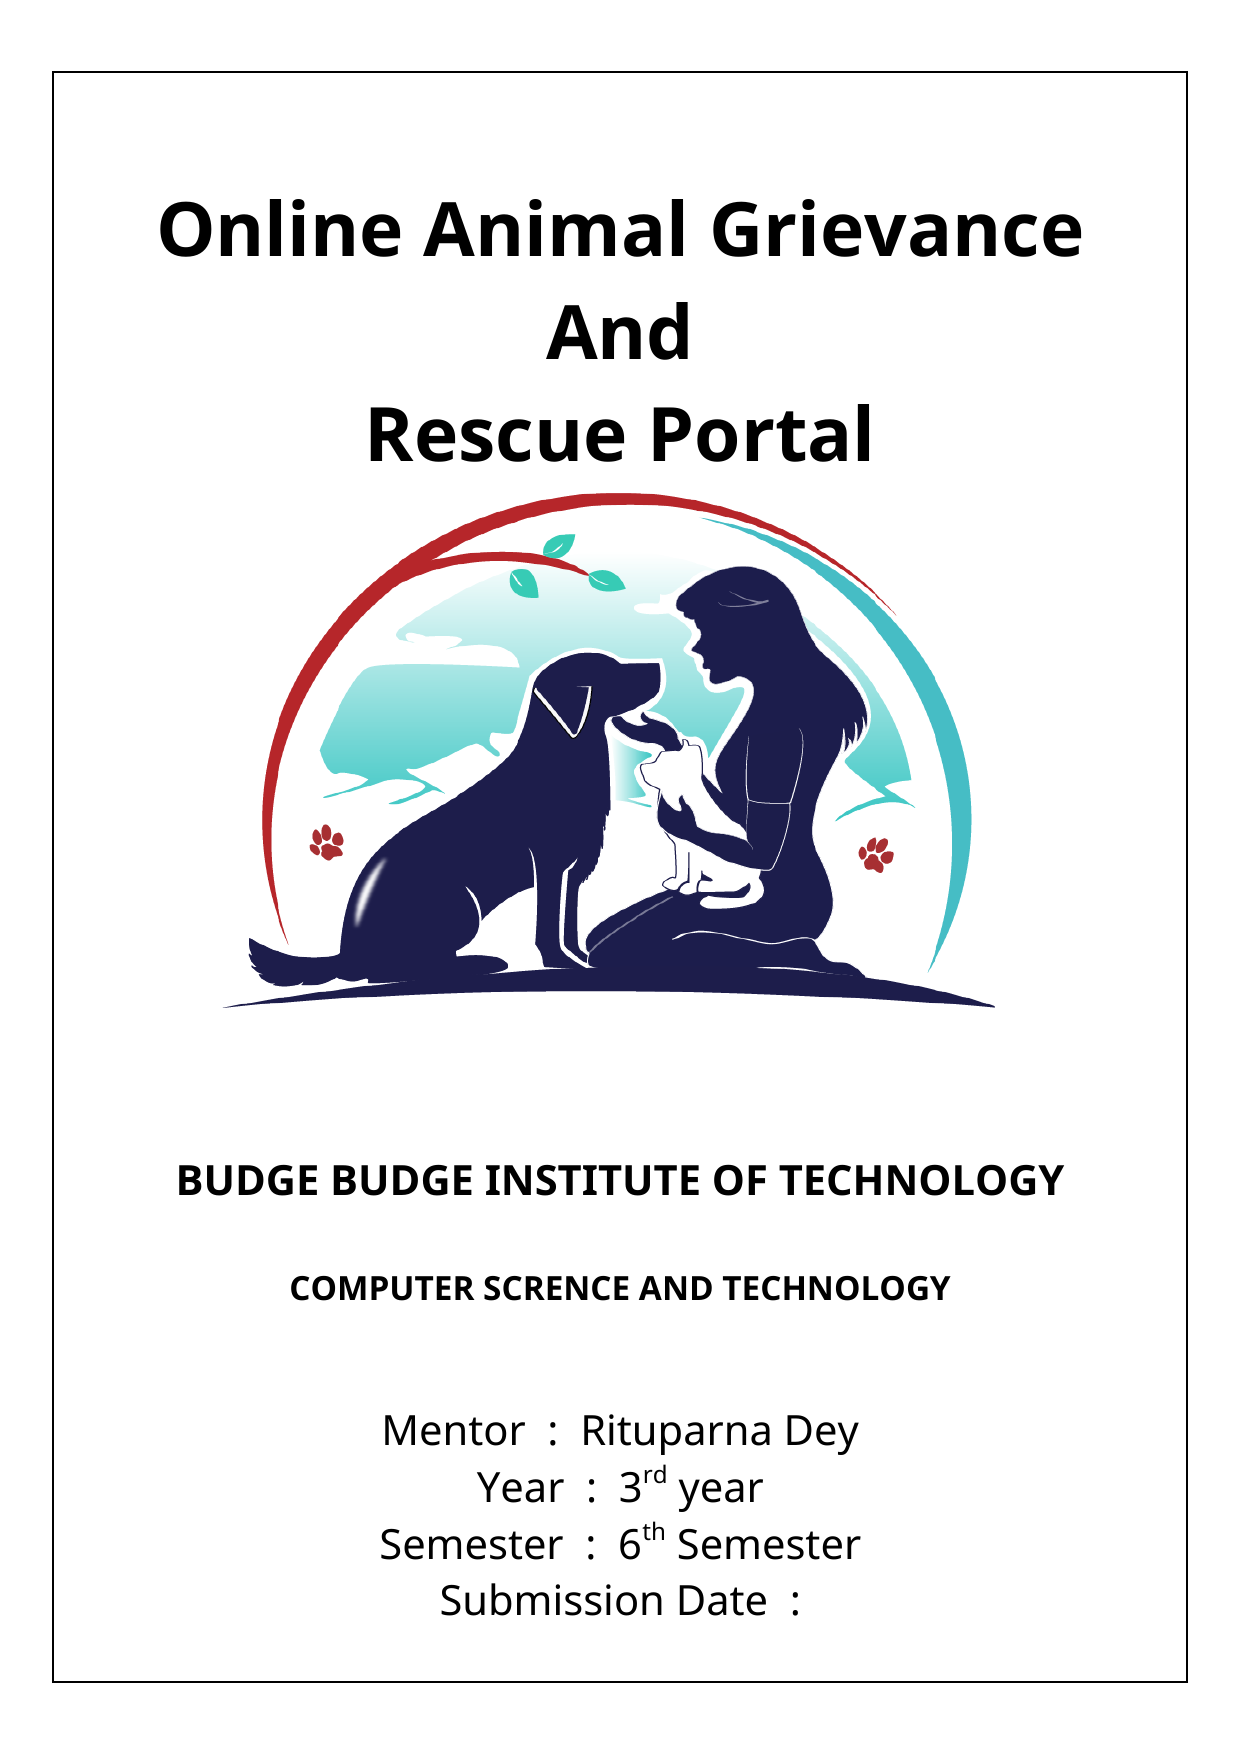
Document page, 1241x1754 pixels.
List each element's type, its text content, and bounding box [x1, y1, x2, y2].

text COMPUTER SCRENCE AND TECHNOLOGY [75, 1265, 1165, 1310]
text Year : 3rd year [75, 1458, 1165, 1514]
text BUDGE BUDGE INSTITUTE OF TECHNOLOGY [75, 1151, 1165, 1208]
picture [219, 488, 995, 1015]
text Mentor : Rituparna Dey [75, 1401, 1165, 1458]
text Online Animal Grievance And [75, 177, 1165, 381]
text Rescue Portal [75, 381, 1165, 483]
text Submission Date : [75, 1571, 1165, 1628]
text Semester : 6th Semester [75, 1514, 1165, 1571]
